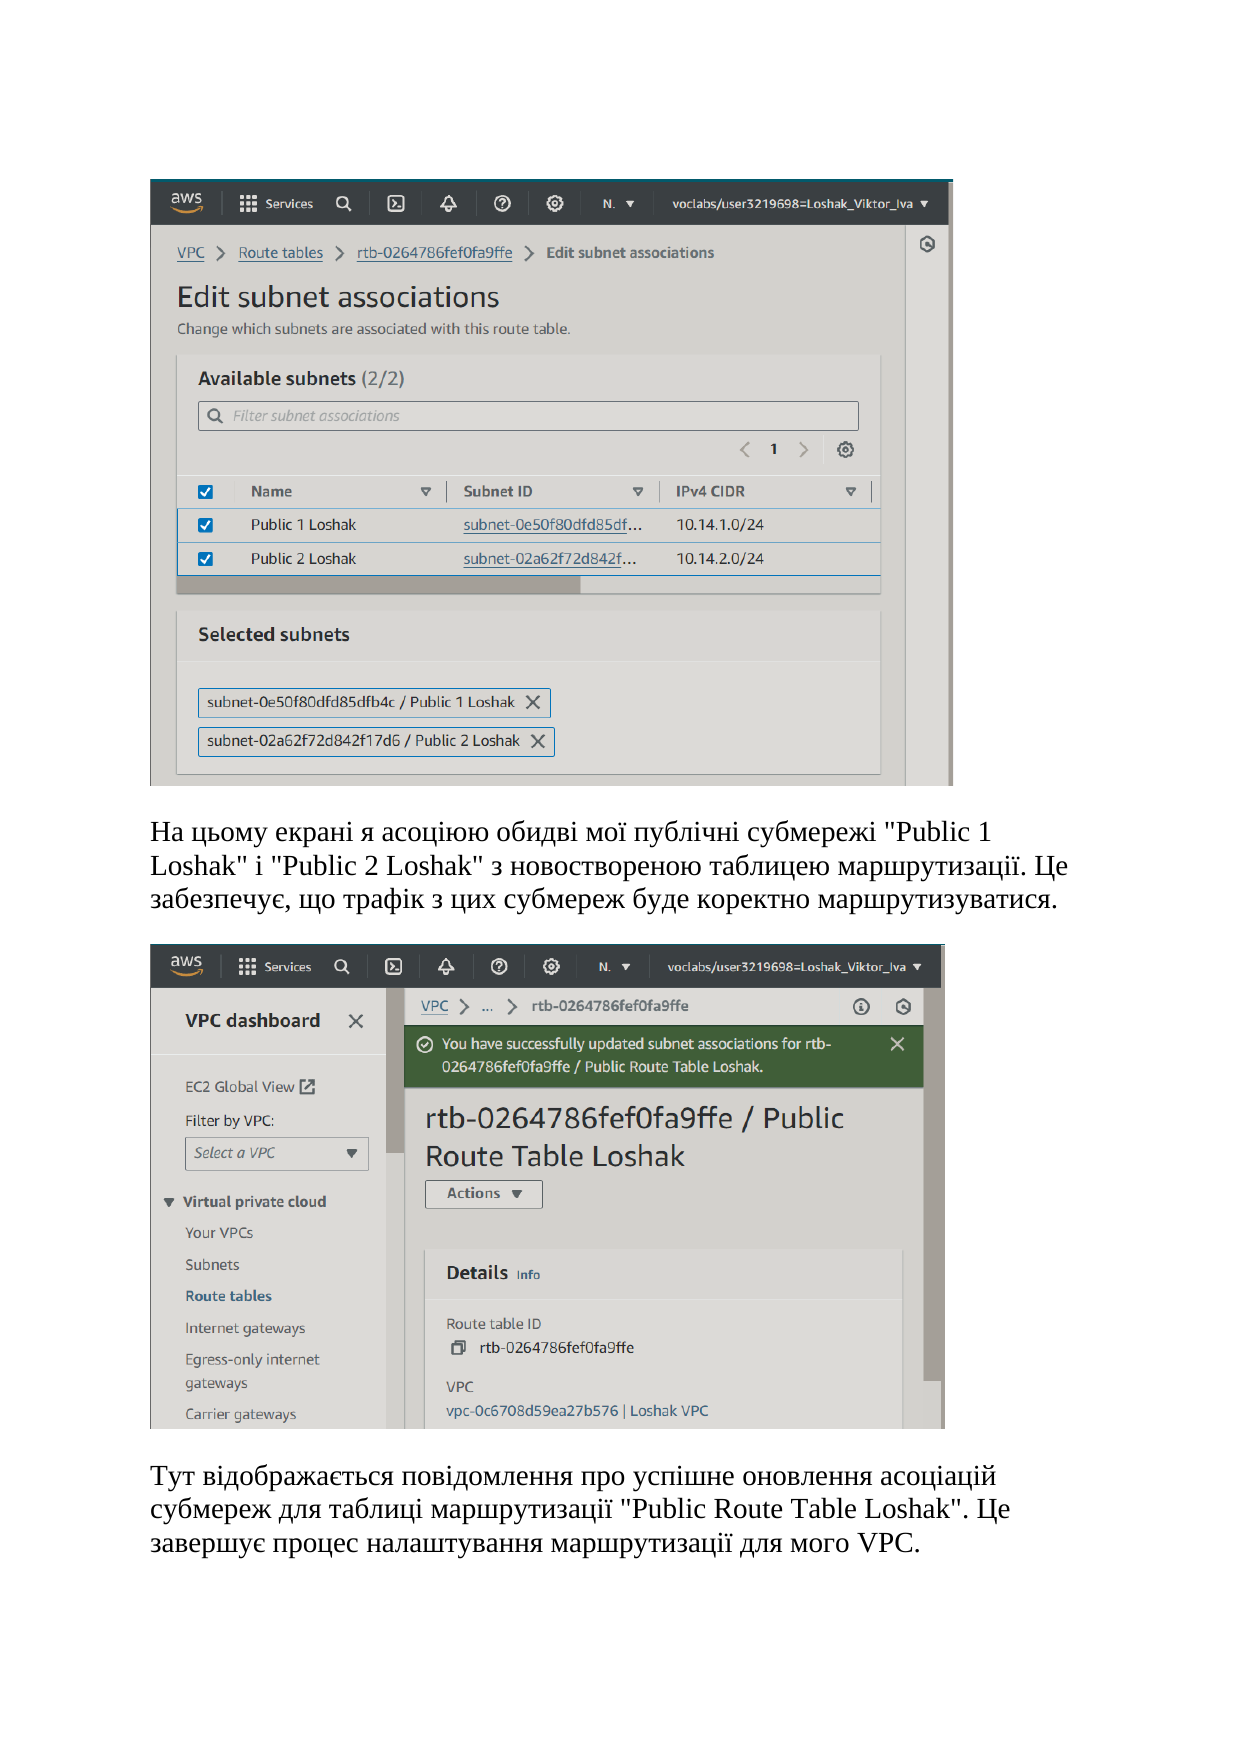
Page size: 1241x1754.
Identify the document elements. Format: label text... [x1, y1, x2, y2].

text На цьому екрані я асоціюю обидві мої публічні субмережі "Public 1 Loshak" і "Public 2 Loshak" з новоствореною таблицею маршрутизації. Це забезпечує, що трафік з цих субмереж буде коректно маршрутизуватися. [150, 814, 1090, 915]
picture [150, 944, 945, 1429]
text Тут відображається повідомлення про успішне оновлення асоціацій субмереж для таблиці маршрутизації "Public Route Table Loshak". Це завершує процес налаштування маршрутизації для мого VPC. [150, 1458, 1090, 1558]
picture [150, 179, 954, 786]
